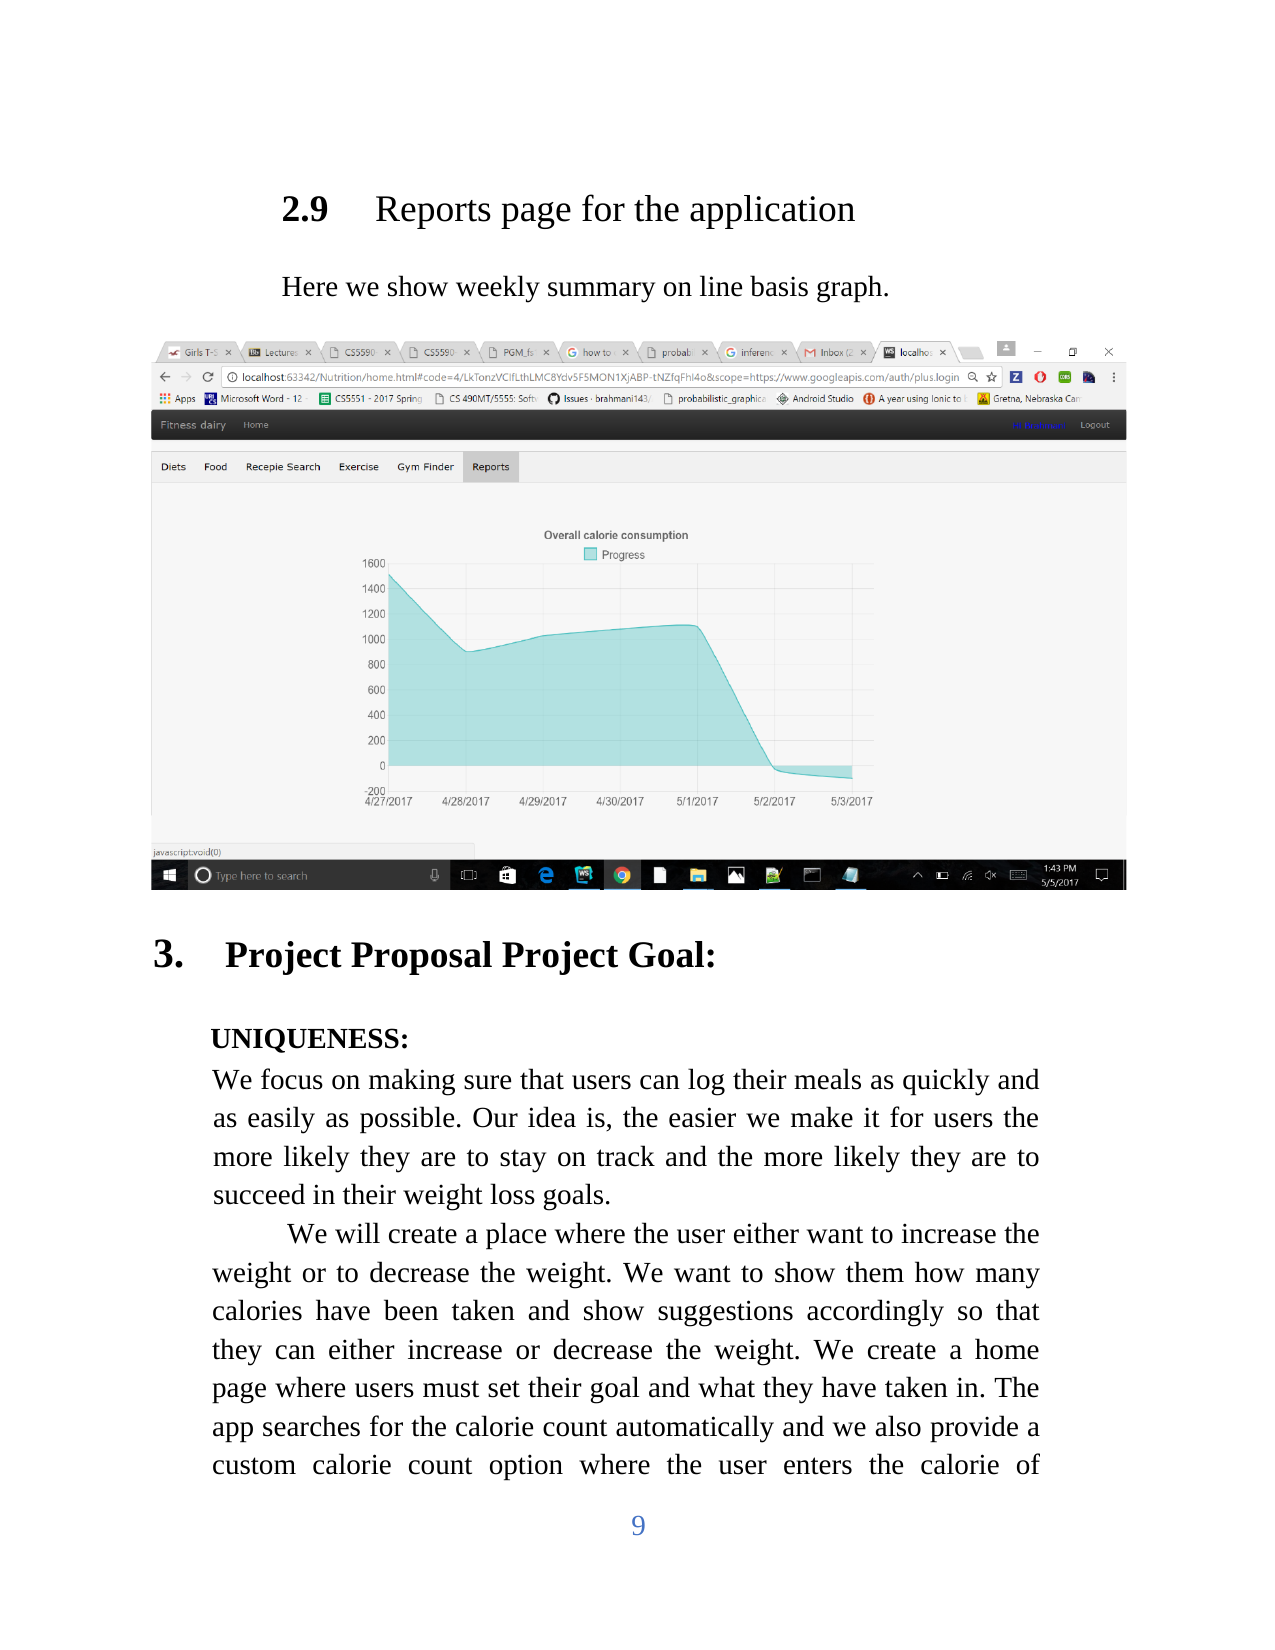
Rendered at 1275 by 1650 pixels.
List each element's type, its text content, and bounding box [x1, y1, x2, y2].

text UNIQUENESS: [210, 1022, 1125, 1055]
text We focus on making sure that users can log their meals as quickly and as easily as possible. Our idea is, the easier we make it for users the more likely they are to stay on track and the more likely they are to succeed in their weight loss goals. [212, 1062, 1041, 1211]
list Here we show weekly summary on line basis graph. [281, 269, 1125, 302]
list Project Proposal Project Goal: [152, 928, 1125, 976]
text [212, 1216, 1041, 1481]
picture [151, 341, 1127, 890]
list Reports page for the application [281, 186, 1125, 229]
